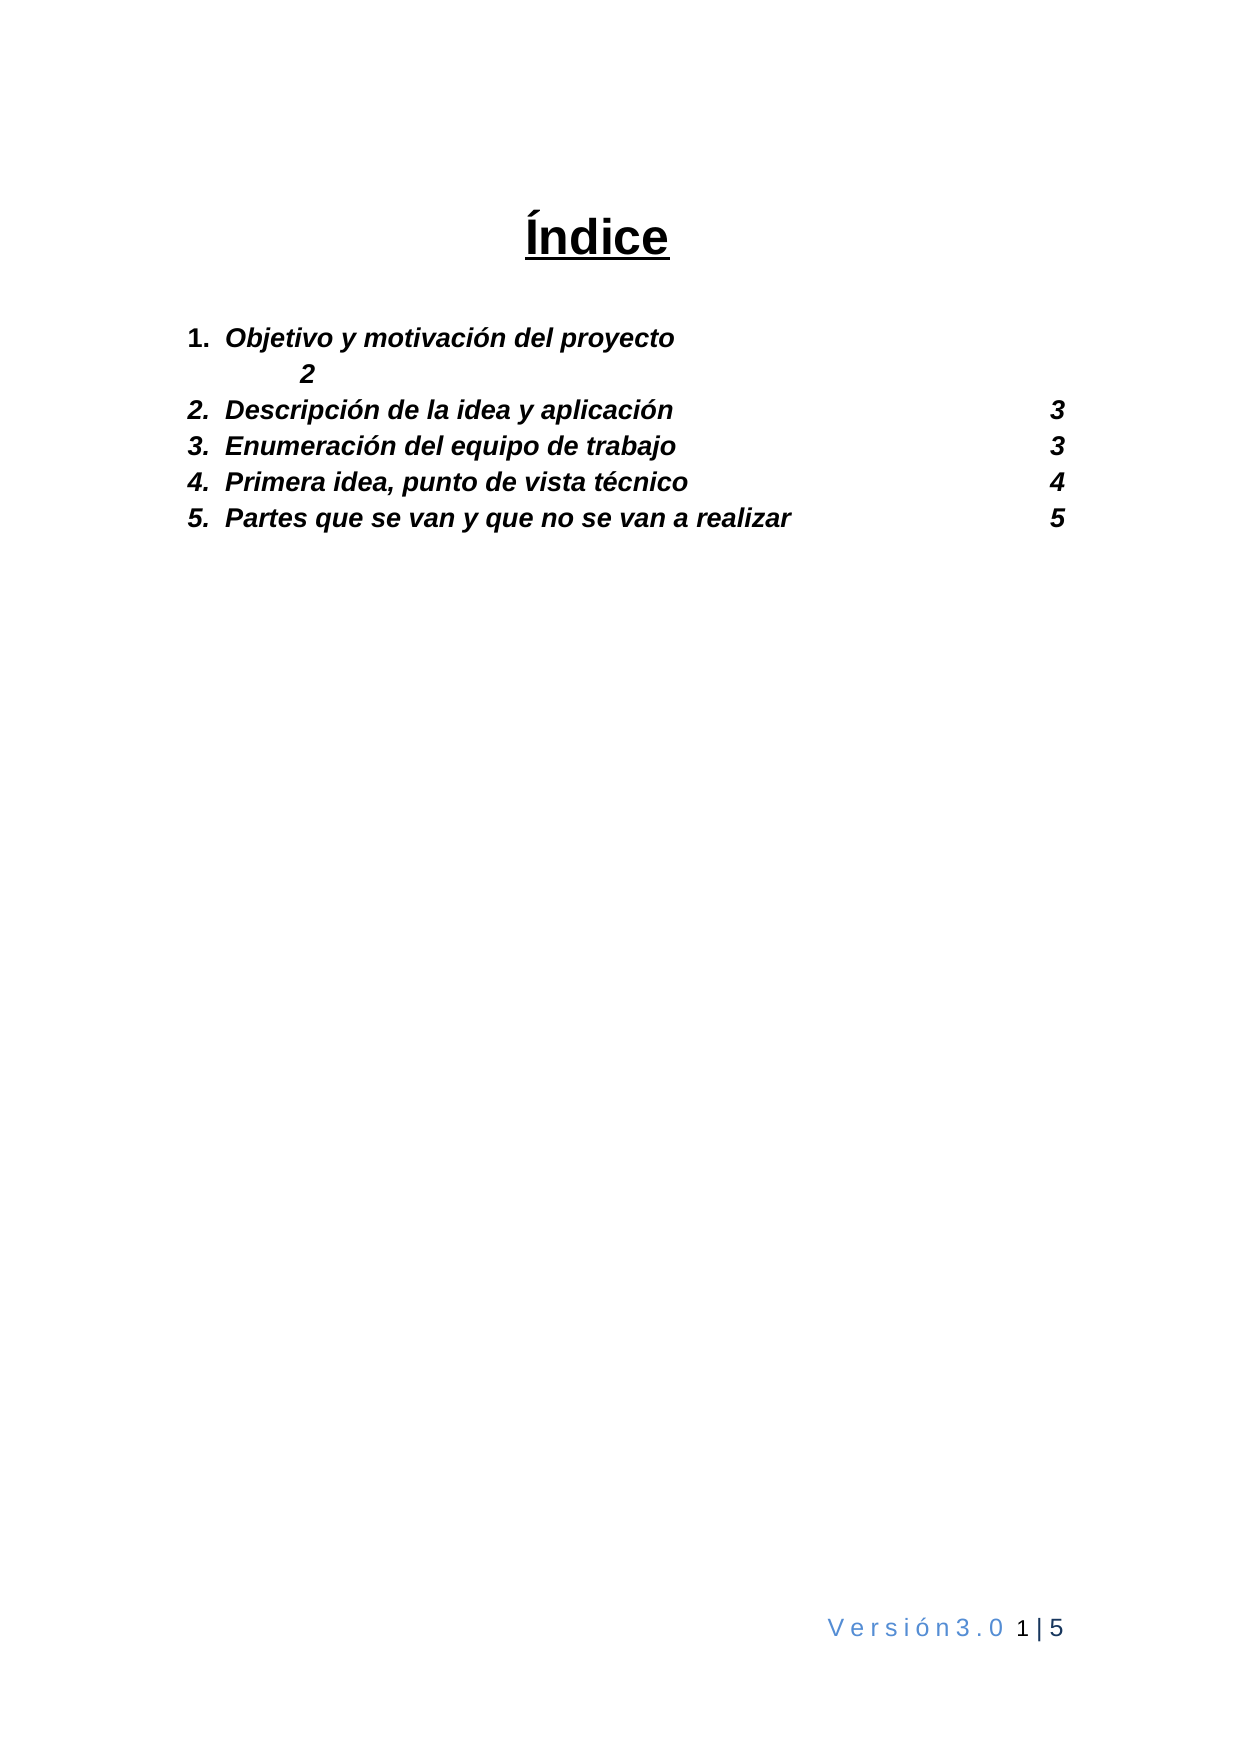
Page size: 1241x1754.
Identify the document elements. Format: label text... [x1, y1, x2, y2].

list Enumeración del equipo de trabajo 3 [187, 430, 1090, 462]
list Objetivo y motivación del proyecto 2 [187, 322, 1090, 390]
text Índice [525, 207, 1090, 265]
list Partes que se van y que no se van a realizar 5 [187, 502, 1090, 533]
list Descripción de la idea y aplicación 3 [187, 394, 1090, 426]
list Primera idea, punto de vista técnico 4 [187, 466, 1090, 497]
